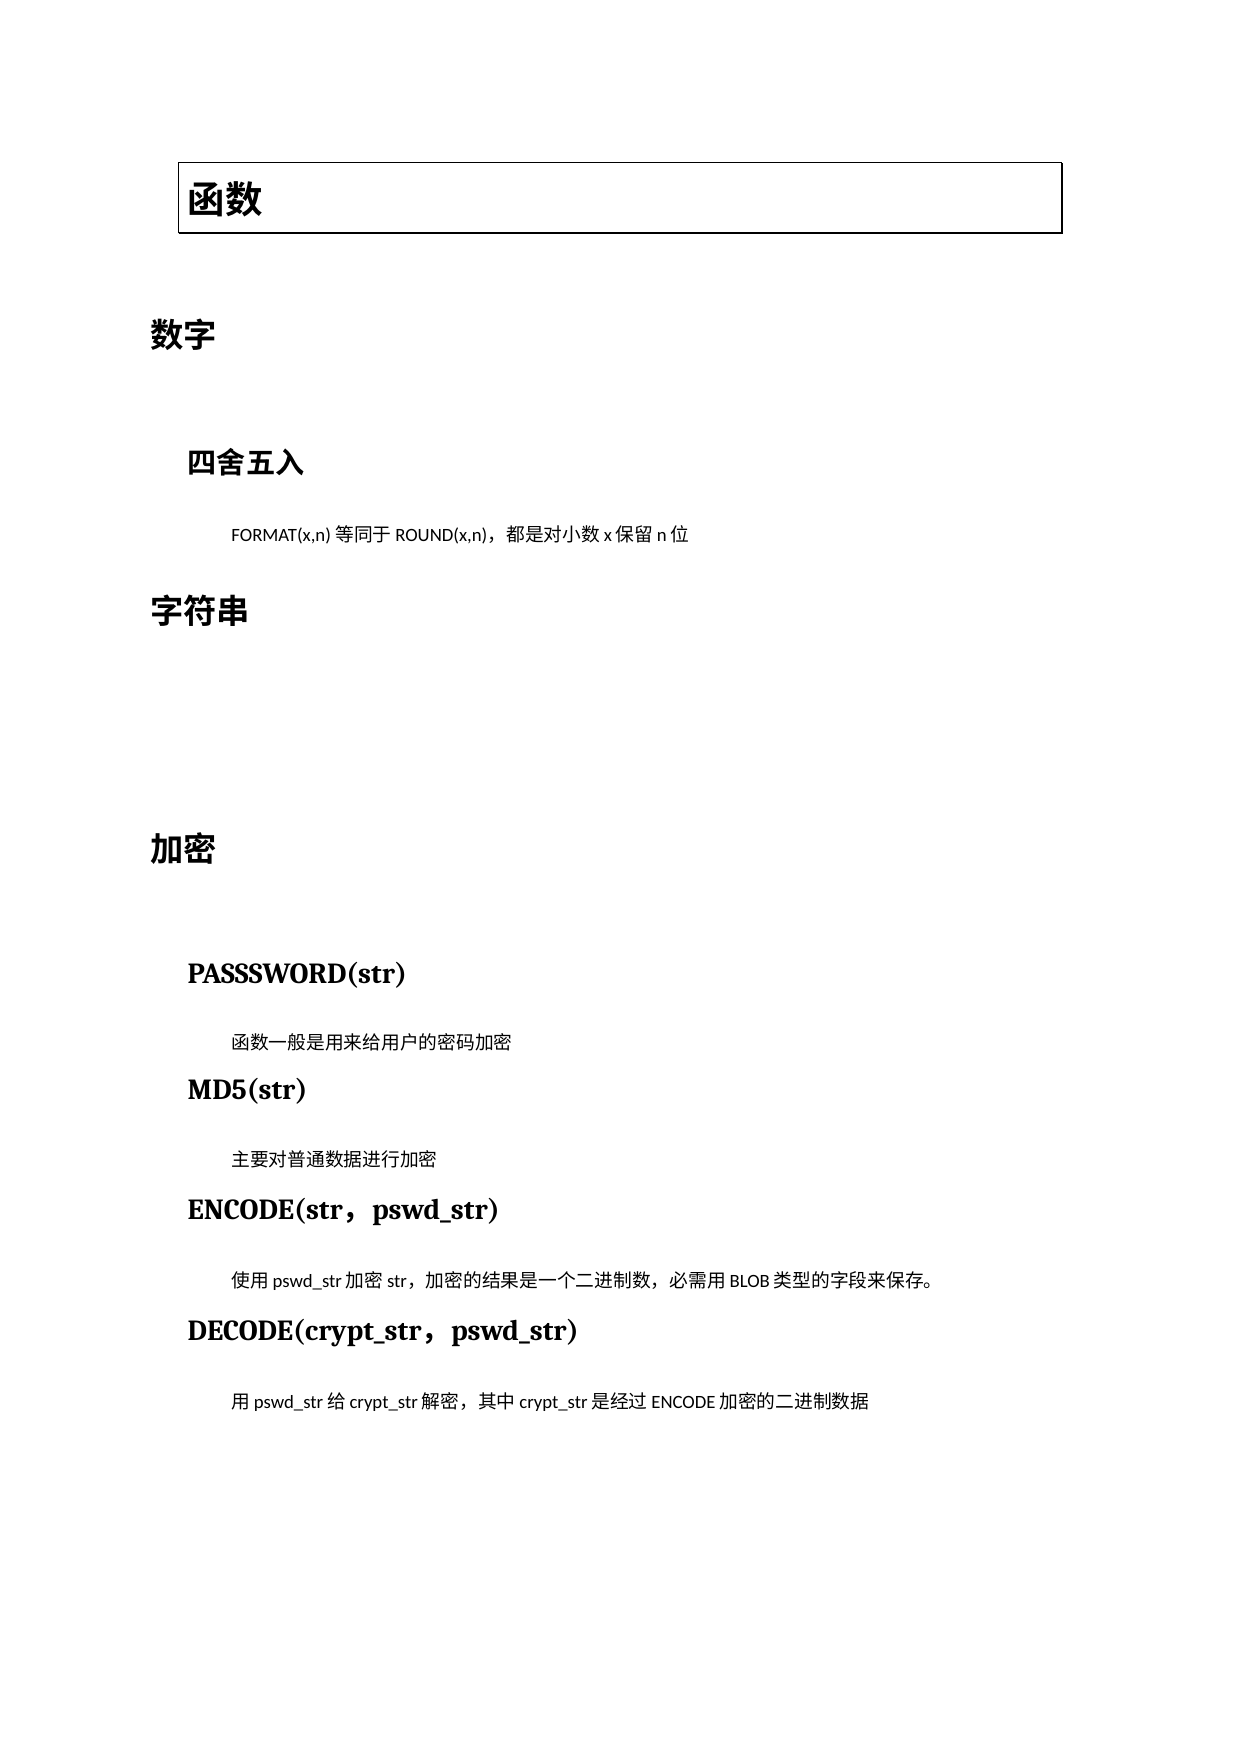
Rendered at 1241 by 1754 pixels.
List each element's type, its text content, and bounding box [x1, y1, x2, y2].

subtitle 四舍五入 [187, 428, 1053, 493]
subtitle ENCODE(str，pswd_str) [187, 1174, 1053, 1239]
text 主要对普通数据进行加密 [187, 1142, 1053, 1174]
subtitle DECODE(crypt_str，pswd_str) [187, 1295, 1053, 1360]
subtitle 数字 [150, 301, 1053, 366]
text 使用pswd_str加密str，加密的结果是一个二进制数，必需用BLOB类型的字段来保存。 [231, 1263, 1053, 1295]
subtitle PASSSWORD(str) [187, 942, 1053, 1007]
text 用pswd_str给crypt_str解密，其中crypt_str是经过ENCODE加密的二进制数据 [231, 1384, 1053, 1416]
text FORMAT(x,n) 等同于ROUND(x,n)，都是对小数x保留n位 [187, 517, 1053, 549]
subtitle 函数 [179, 163, 1061, 232]
subtitle 字符串 [150, 576, 1053, 641]
text 函数一般是用来给用户的密码加密 [187, 1025, 1053, 1058]
subtitle MD5(str) [187, 1058, 1053, 1123]
subtitle 加密 [150, 814, 1053, 879]
